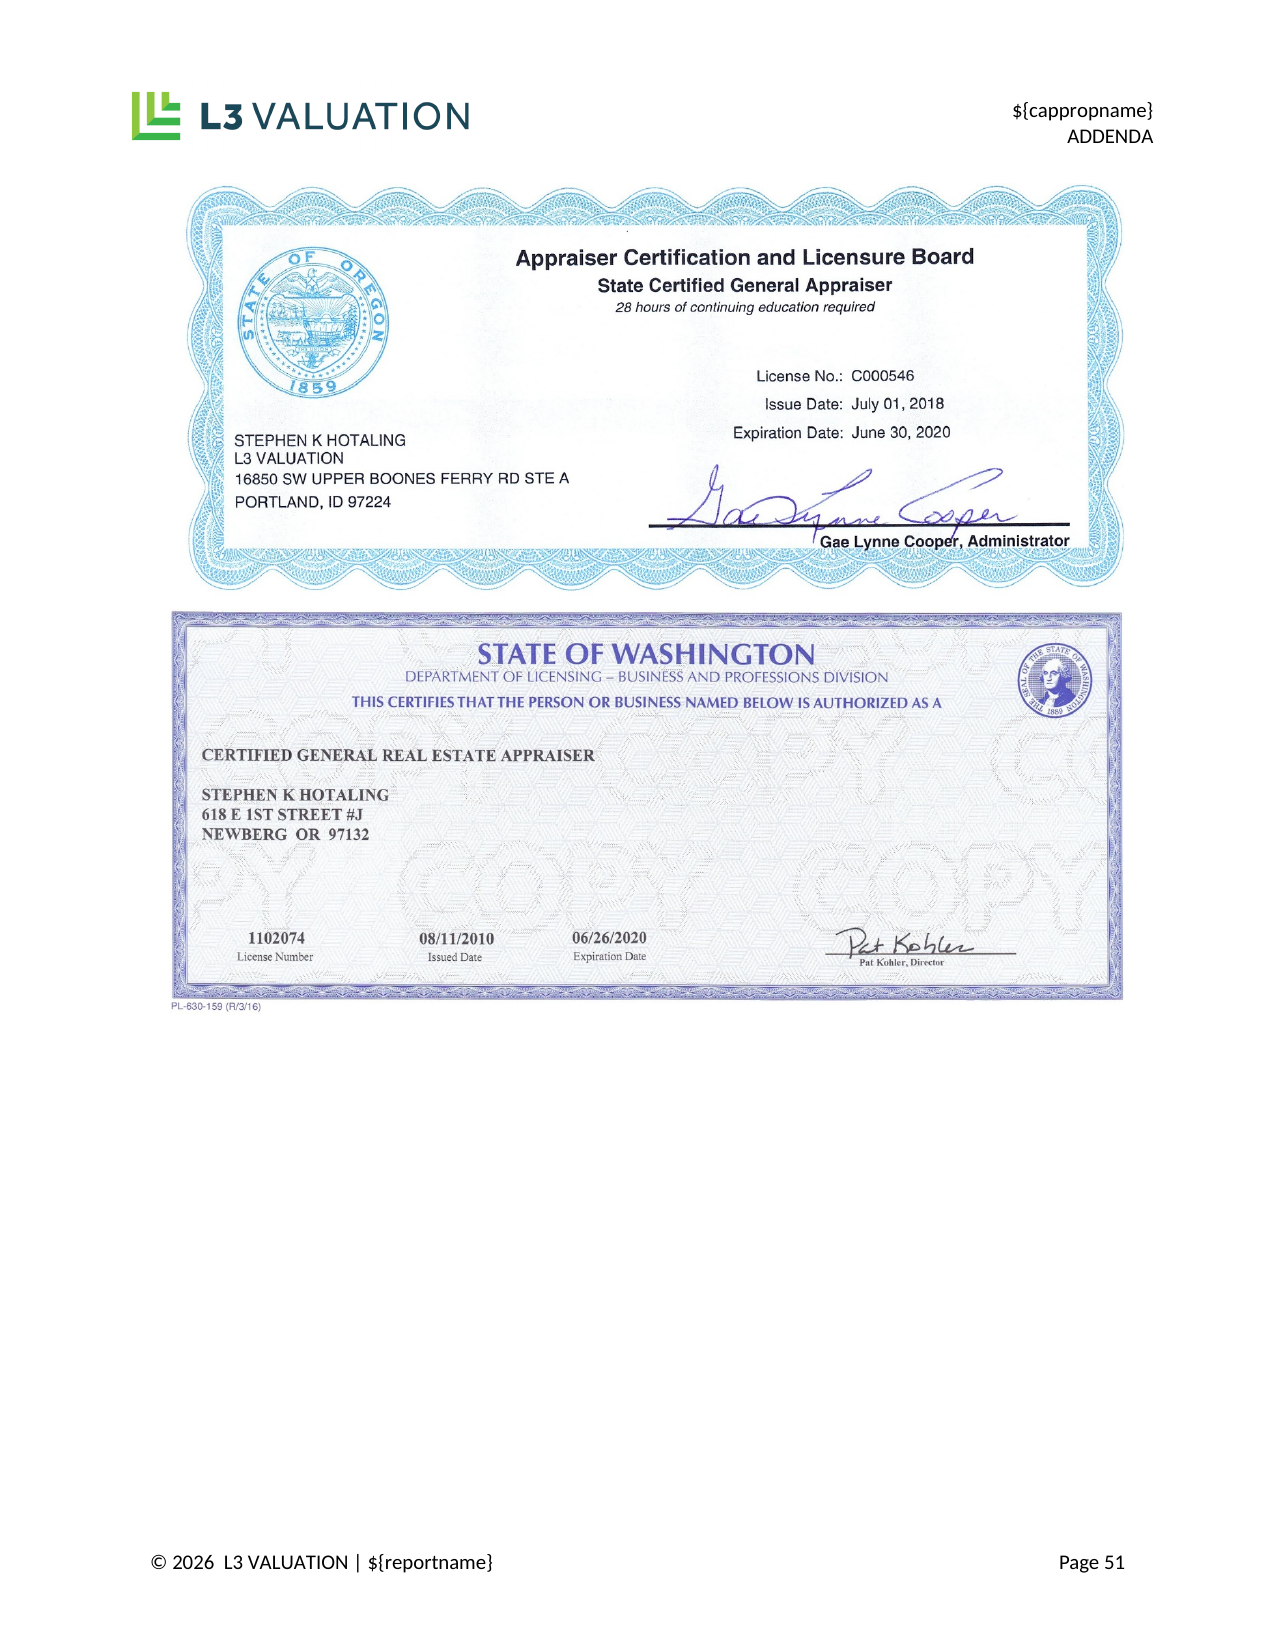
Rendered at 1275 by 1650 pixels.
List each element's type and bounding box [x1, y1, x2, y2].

picture [116, 75, 483, 156]
picture [168, 183, 1126, 1015]
